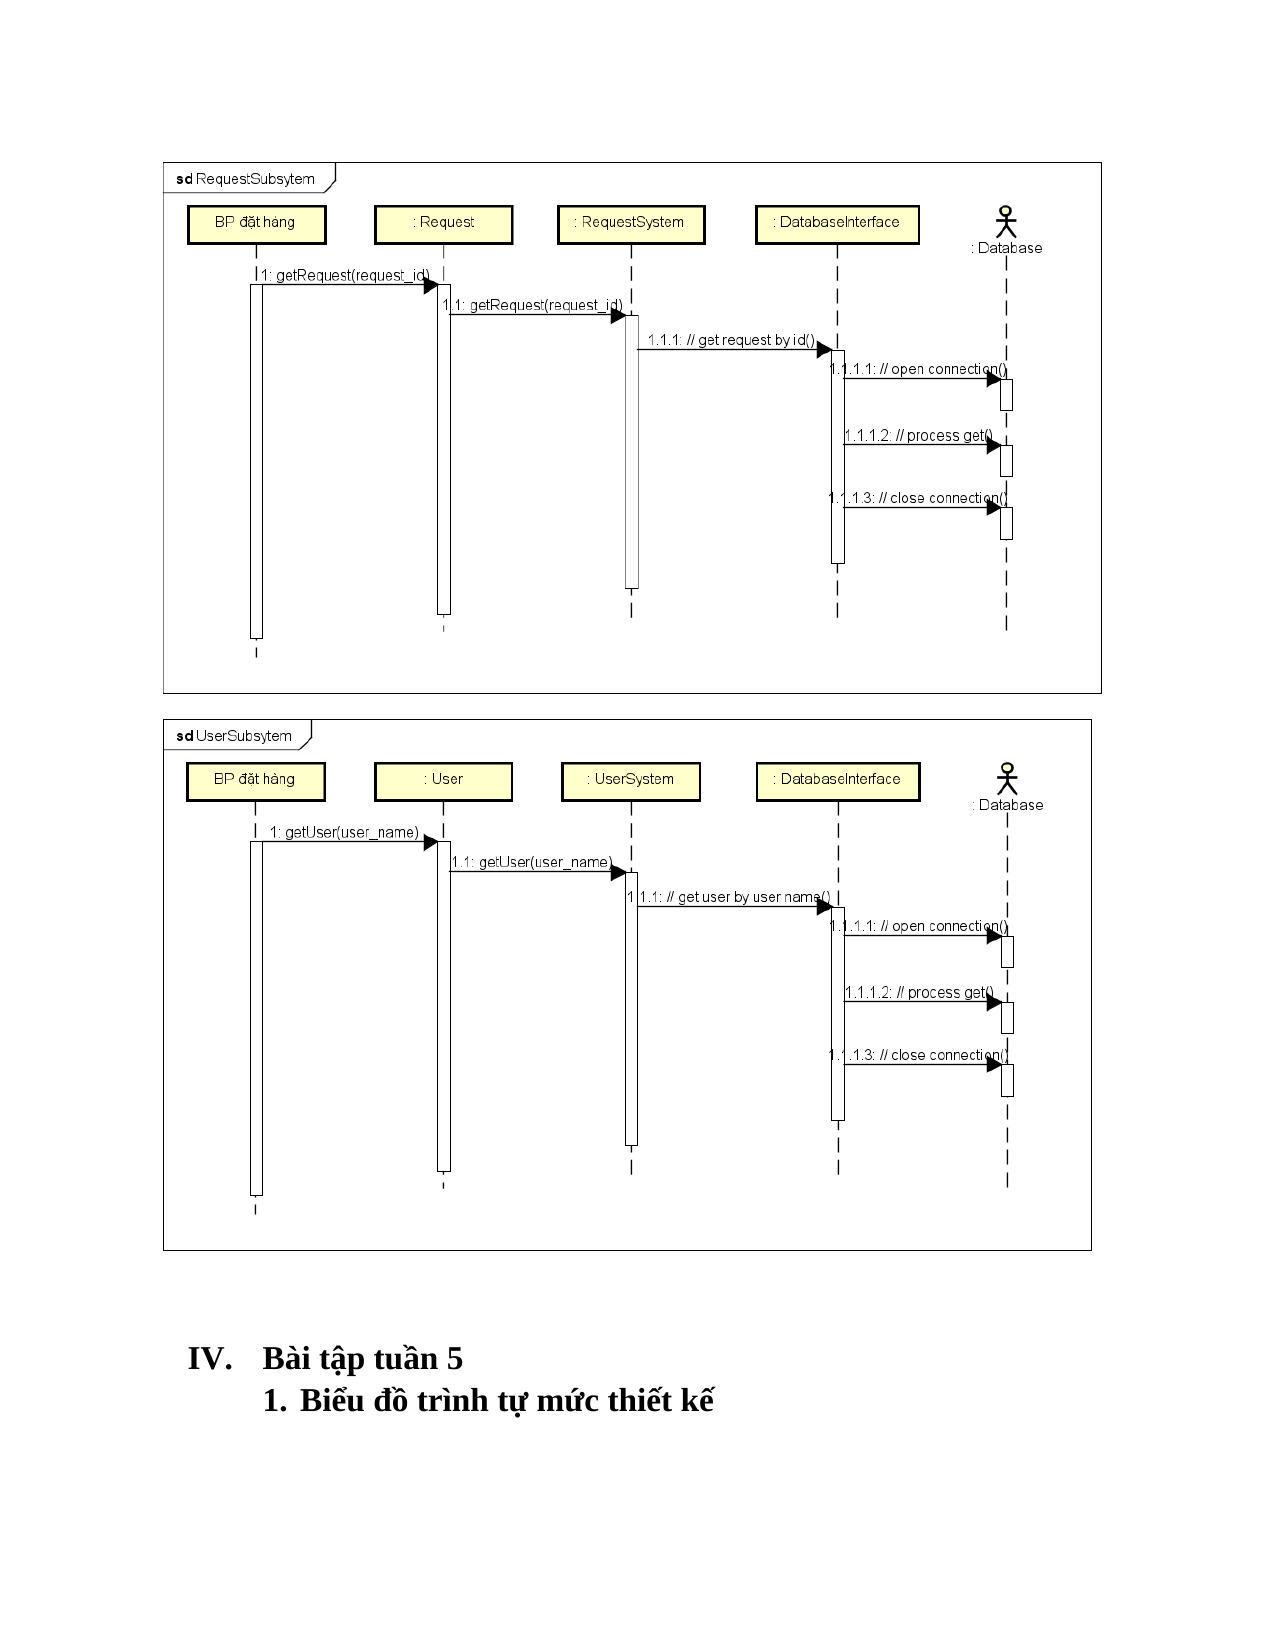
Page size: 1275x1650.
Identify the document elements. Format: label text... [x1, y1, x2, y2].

picture [150, 706, 1104, 1262]
list Biểu đồ trình tự mức thiết kế [262, 1380, 1125, 1418]
list Bài tập tuần 5 [187, 1338, 1125, 1377]
picture [150, 150, 1114, 705]
